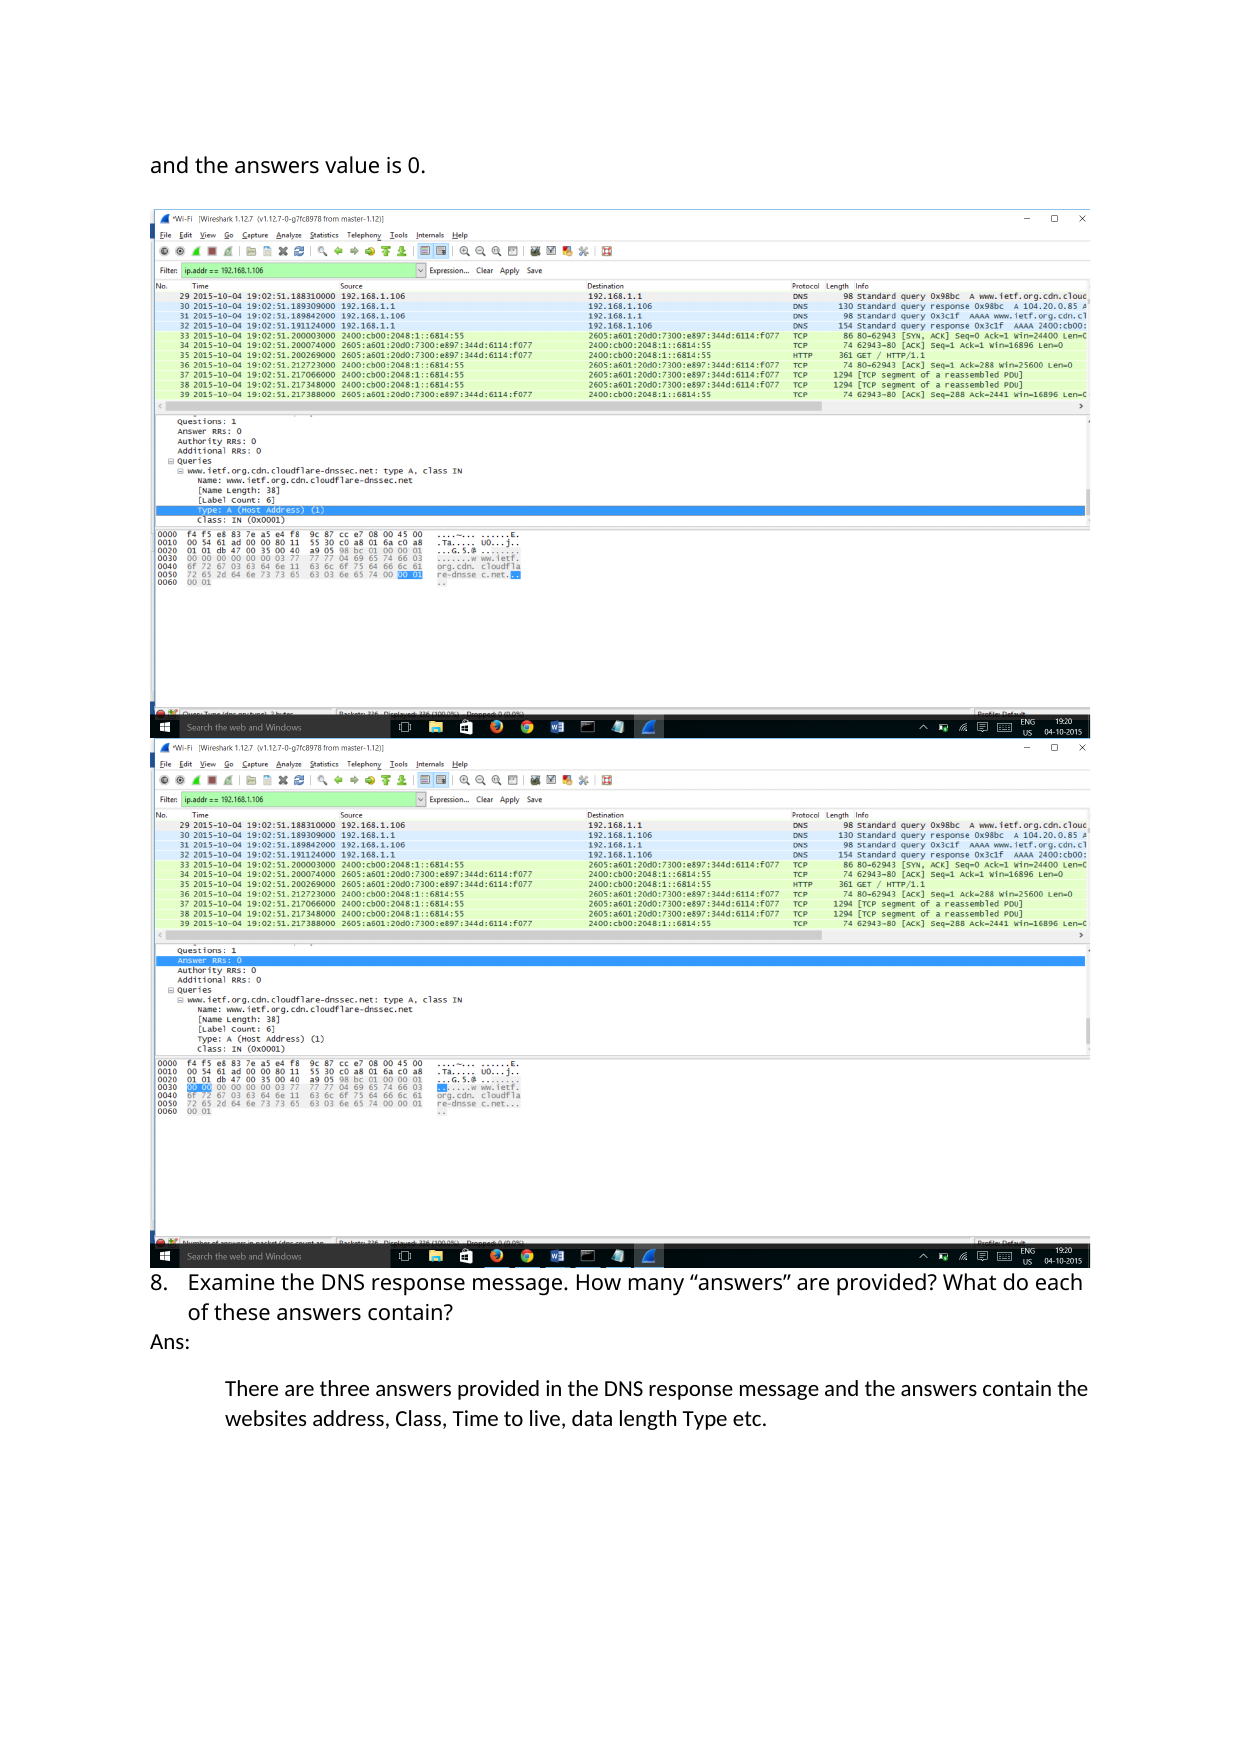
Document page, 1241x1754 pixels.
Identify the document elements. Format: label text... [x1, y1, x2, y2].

text Ans: [150, 1327, 1090, 1355]
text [150, 150, 1090, 180]
list There are three answers provided in the DNS response message and the answers contain the websites address, Class, Time to live, data length Type etc. [225, 1374, 1090, 1432]
list Examine the DNS response message. How many “answers” are provided? What do each of these answers contain? [150, 1268, 1090, 1327]
picture [150, 209, 1091, 1268]
